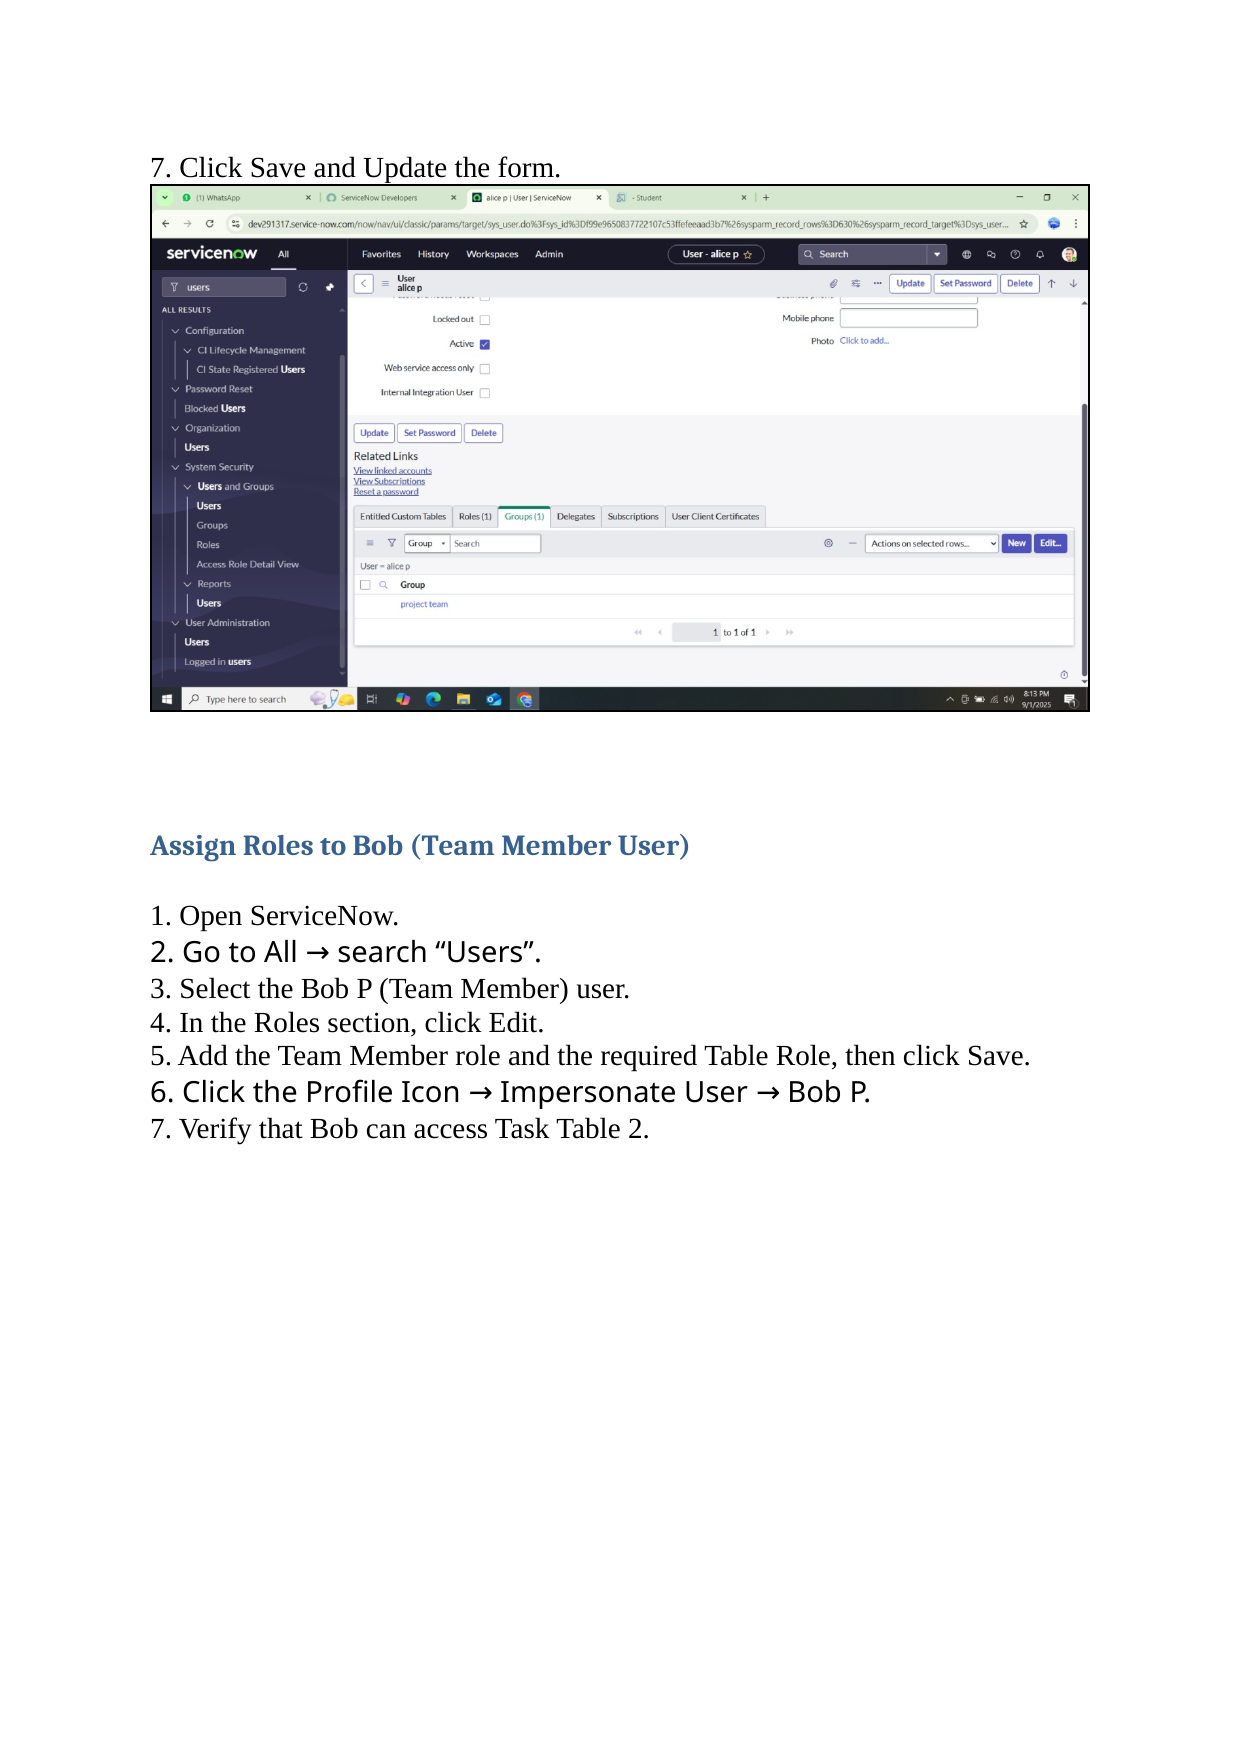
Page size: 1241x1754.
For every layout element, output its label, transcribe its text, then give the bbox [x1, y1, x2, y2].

picture [152, 186, 1088, 710]
subtitle Assign Roles to Bob (Team Member User) [150, 829, 1090, 863]
text 4. In the Roles section, click Edit. [150, 1005, 1090, 1038]
text 3. Select the Bob P (Team Member) user. [150, 971, 1090, 1005]
text 5. Add the Team Member role and the required Table Role, then click Save. [150, 1038, 1090, 1072]
text 1. Open ServiceNow. [150, 898, 1090, 931]
text 6. Click the Profile Icon → Impersonate User → Bob P. [150, 1072, 1090, 1111]
text 7. Click Save and Update the form. [150, 150, 1090, 183]
text 2. Go to All → search “Users”. [150, 931, 1090, 971]
text 7. Verify that Bob can access Task Table 2. [150, 1111, 1090, 1145]
